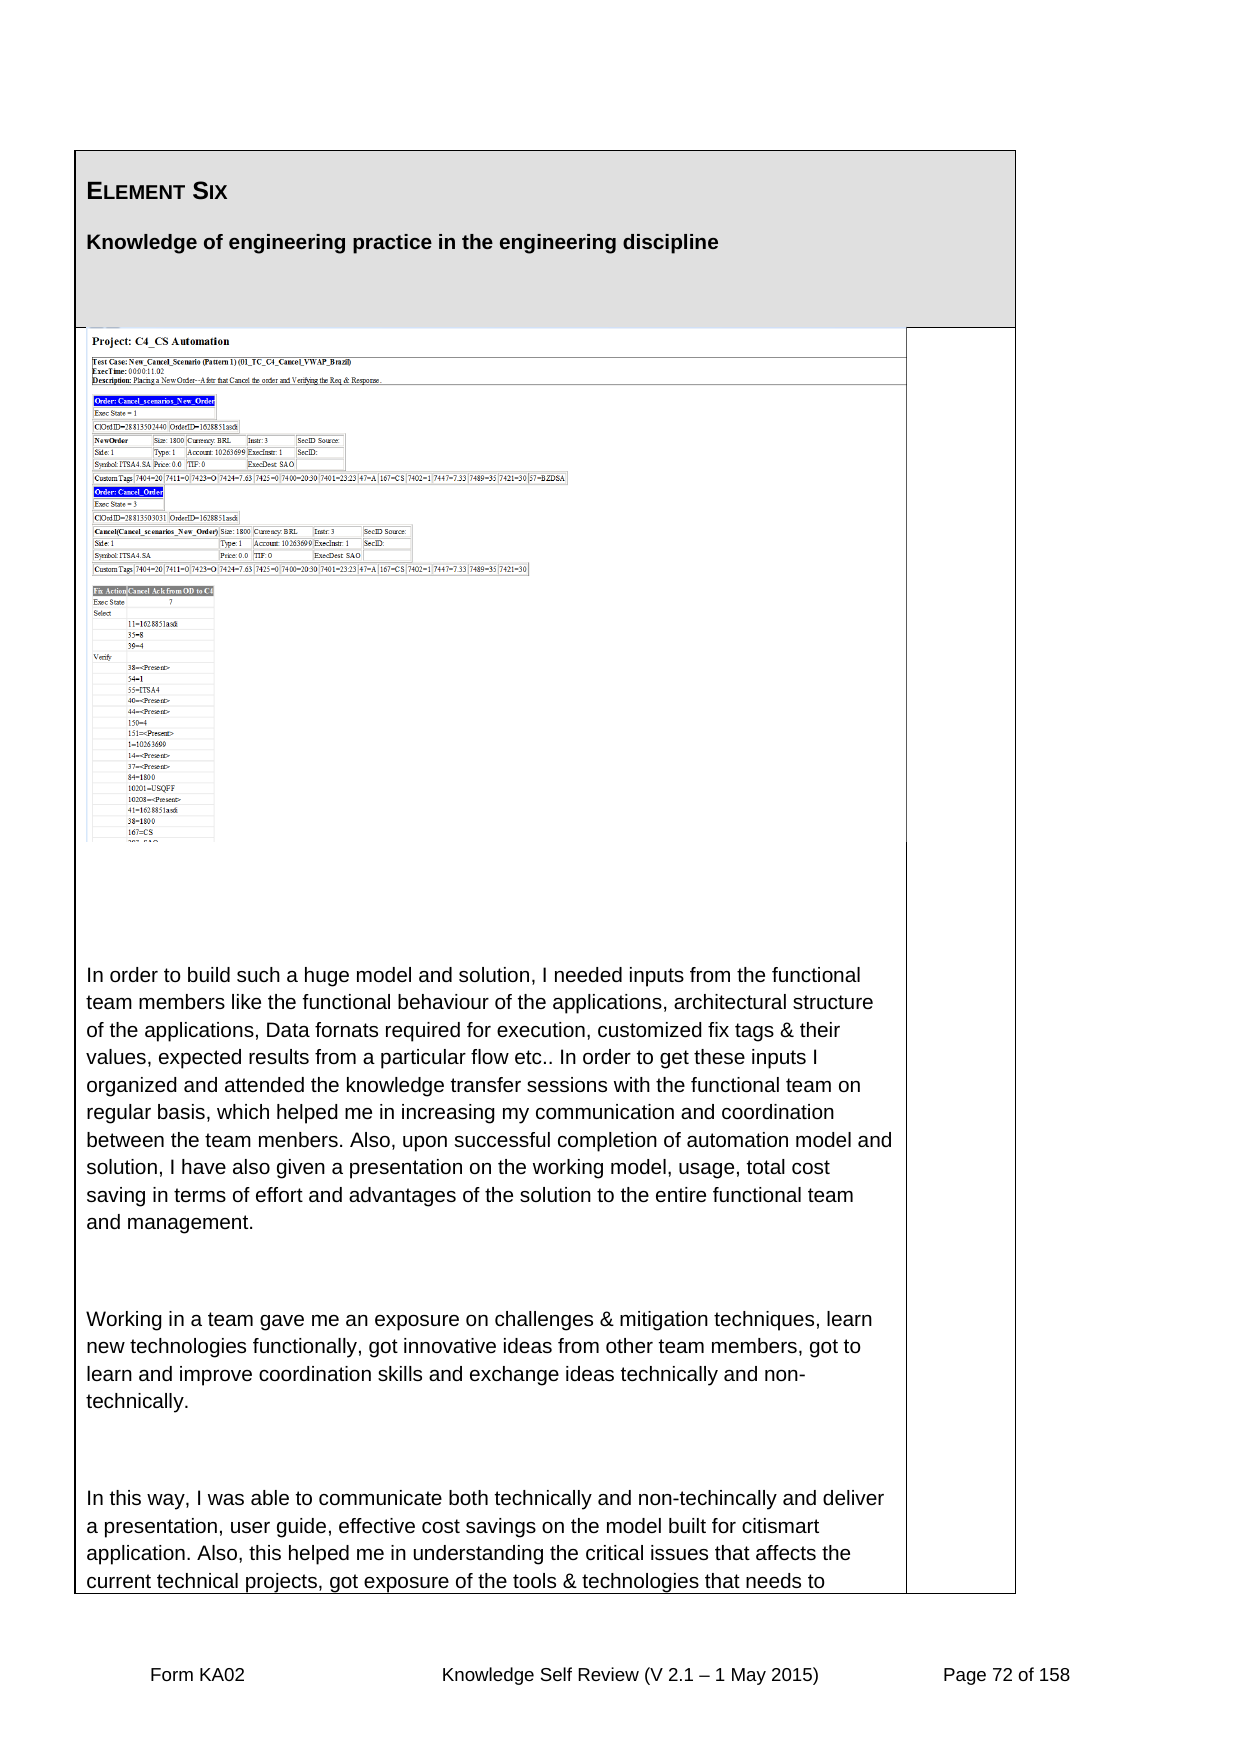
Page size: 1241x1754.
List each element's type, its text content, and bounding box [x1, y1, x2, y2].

table_header Element Six Knowledge of engineering practice in the engineering discipline [76, 151, 1015, 327]
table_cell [76, 328, 906, 1592]
picture [86, 327, 907, 842]
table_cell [907, 328, 1015, 1592]
